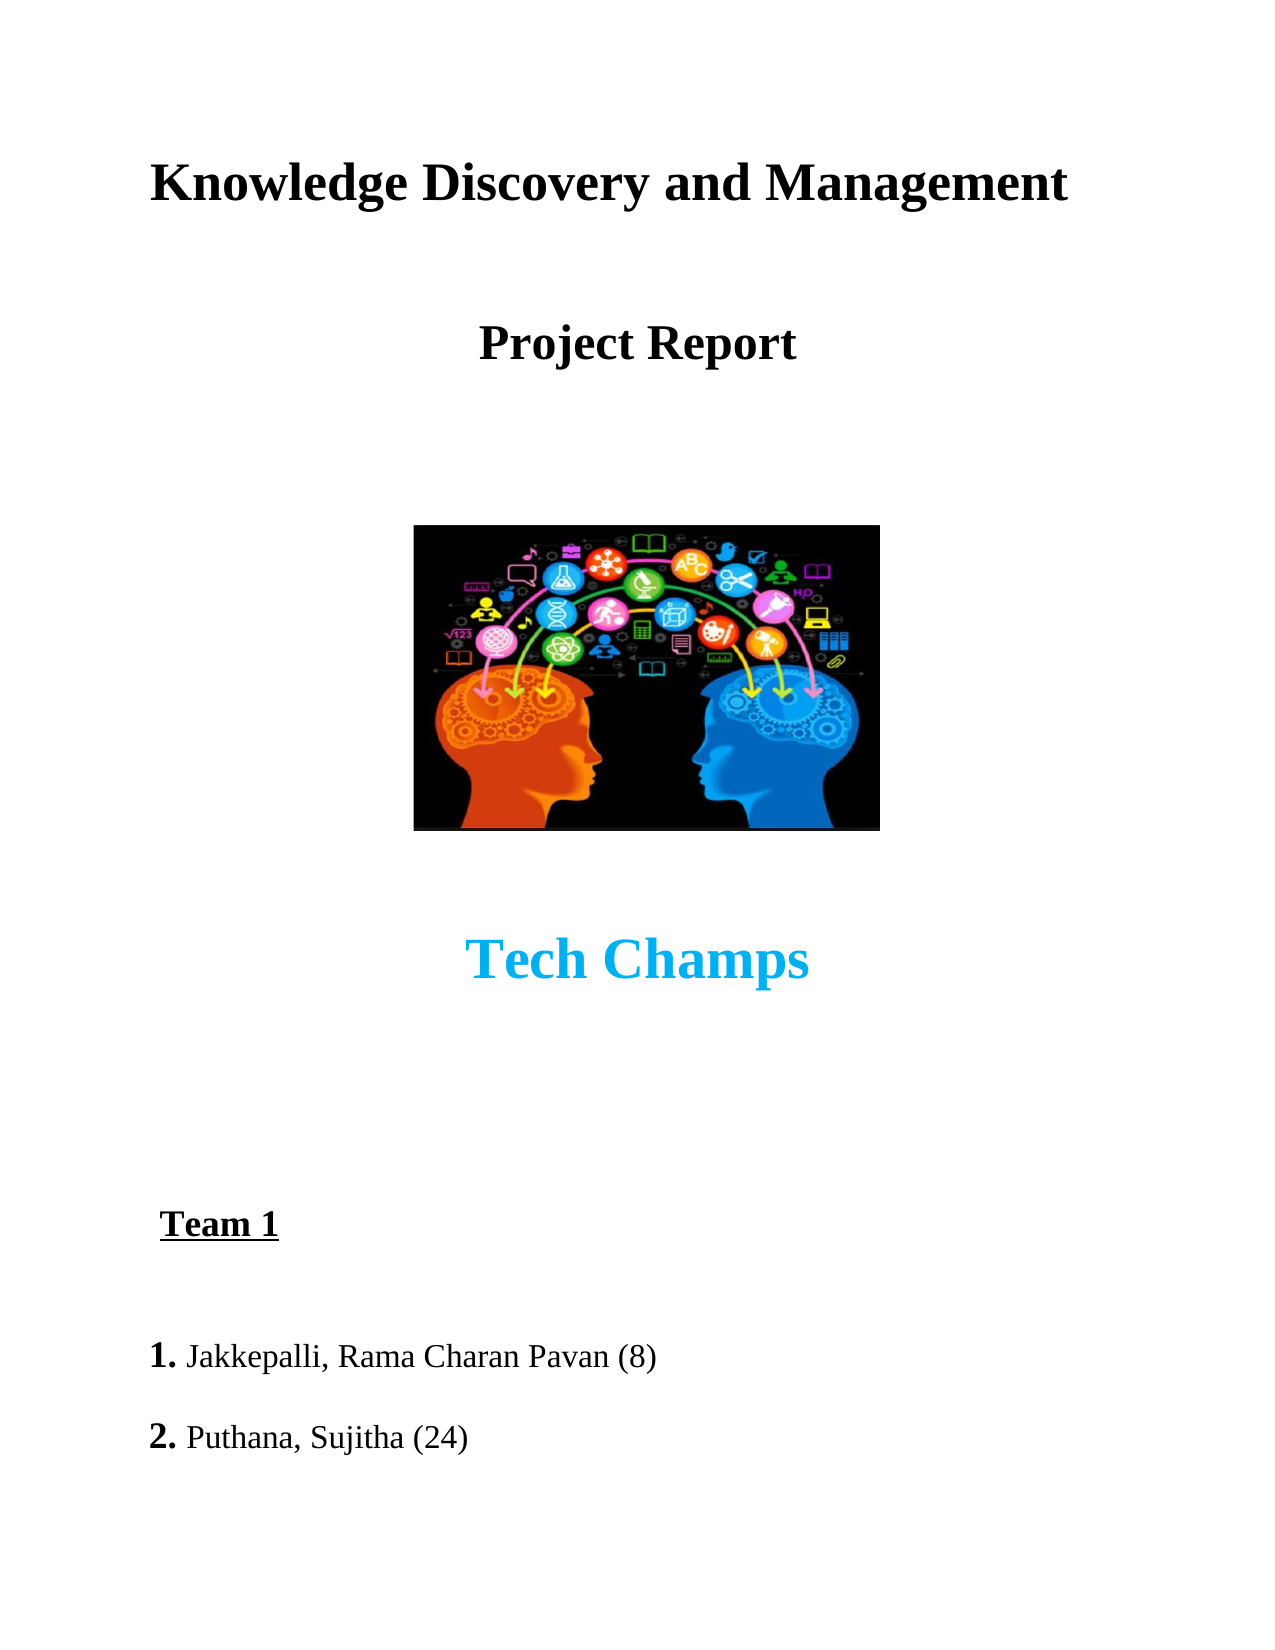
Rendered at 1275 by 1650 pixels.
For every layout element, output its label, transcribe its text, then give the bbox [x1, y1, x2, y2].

picture [413, 525, 880, 831]
list Jakkepalli, Rama Charan Pavan (8) [148, 1332, 1140, 1375]
text Tech Champs [148, 923, 1127, 991]
list Puthana, Sujitha (24) [148, 1413, 1140, 1456]
text Team 1 [150, 1201, 1140, 1244]
text Knowledge Discovery and Management [150, 150, 1140, 212]
text Project Report [148, 313, 1127, 371]
